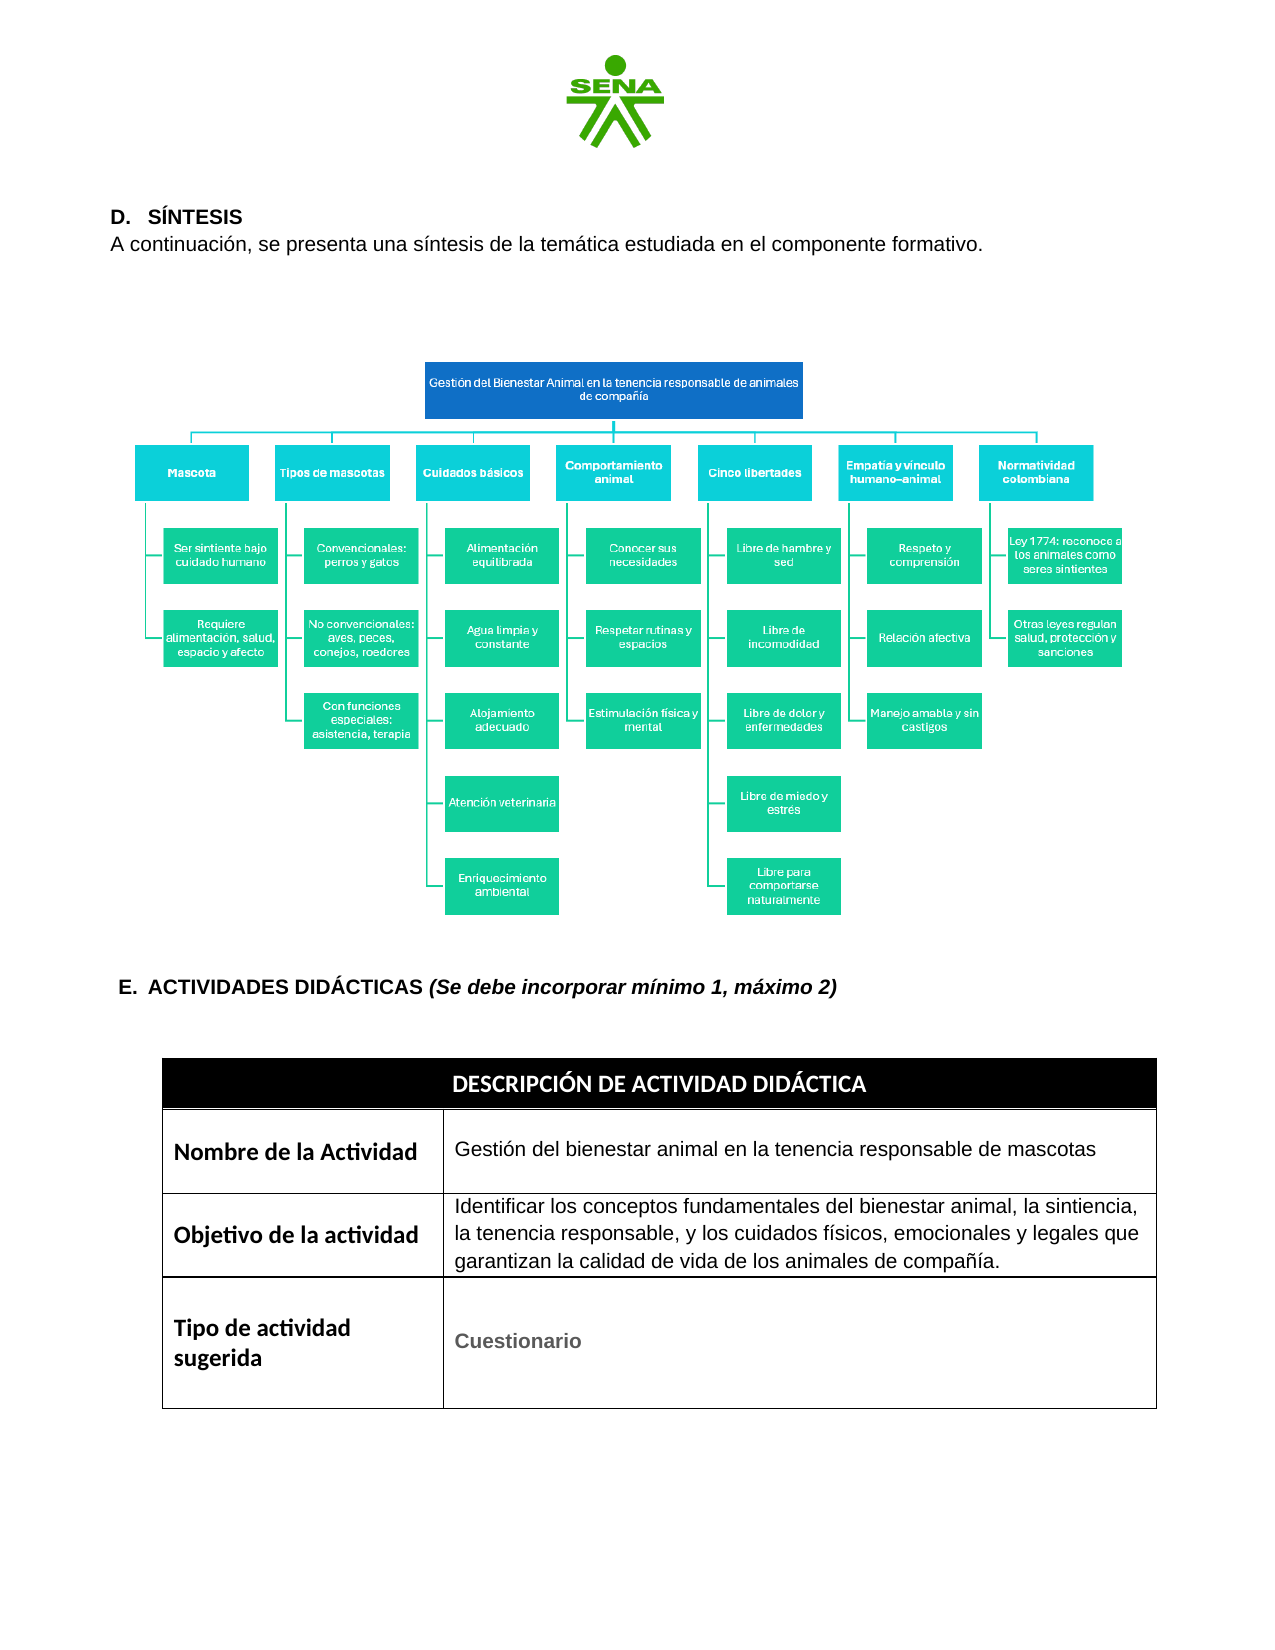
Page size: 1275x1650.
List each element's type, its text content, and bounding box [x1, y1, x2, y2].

table_header DESCRIPCIÓN DE ACTIVIDAD DIDÁCTICA [163, 1059, 1156, 1108]
picture [118, 342, 1157, 916]
table_cell Identificar los conceptos fundamentales del bienestar animal, la sintiencia, la tenencia responsable, y los cuidados físicos, emocionales y legales que garantizan la calidad de vida de los animales de compañía. [444, 1194, 1156, 1276]
table_cell Nombre de la Actividad [163, 1110, 443, 1192]
list SÍNTESIS [110, 205, 1157, 229]
table_cell Tipo de actividad sugerida [163, 1278, 443, 1407]
table_cell Objetivo de la actividad [163, 1194, 443, 1276]
table_cell Gestión del bienestar animal en la tenencia responsable de mascotas [444, 1110, 1156, 1192]
list ACTIVIDADES DIDÁCTICAS (Se debe incorporar mínimo 1, máximo 2) [118, 975, 1157, 999]
table_cell Cuestionario [444, 1278, 1156, 1407]
text A continuación, se presenta una síntesis de la temática estudiada en el componente formativo. [110, 232, 1157, 256]
picture [566, 55, 664, 148]
